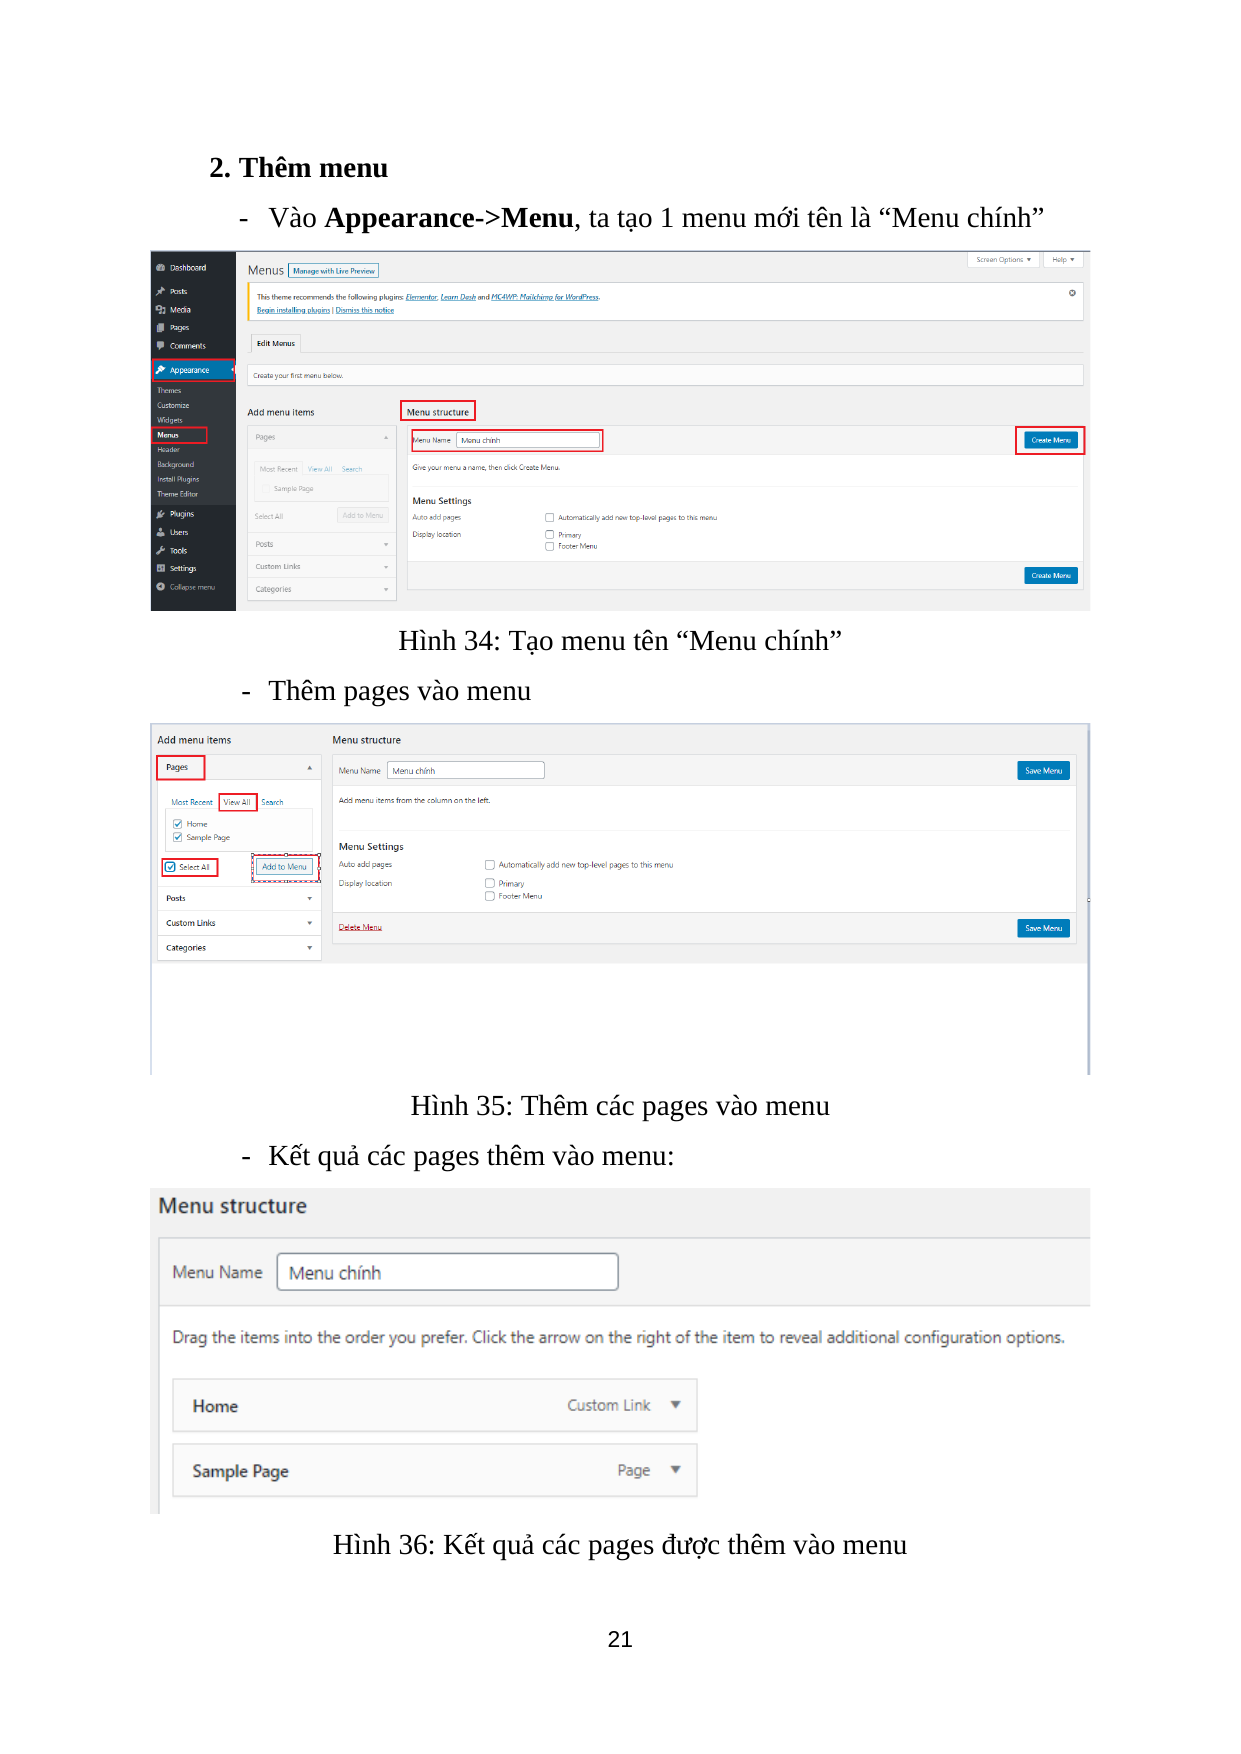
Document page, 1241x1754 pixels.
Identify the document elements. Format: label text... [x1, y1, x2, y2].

list Vào Appearance->Menu, ta tạo 1 menu mới tên là “Menu chính” [239, 200, 1090, 234]
list Thêm pages vào menu [241, 673, 1090, 707]
list Kết quả các pages thêm vào menu: [241, 1138, 1090, 1172]
picture [150, 250, 1091, 611]
list Thêm menu [209, 150, 1090, 183]
picture [150, 1188, 1091, 1514]
picture [150, 723, 1091, 1075]
list Hình 36: Kết quả các pages được thêm vào menu [150, 1527, 1090, 1561]
list Hình 34: Tạo menu tên “Menu chính” [150, 623, 1090, 657]
list Hình 35: Thêm các pages vào menu [150, 1088, 1090, 1122]
